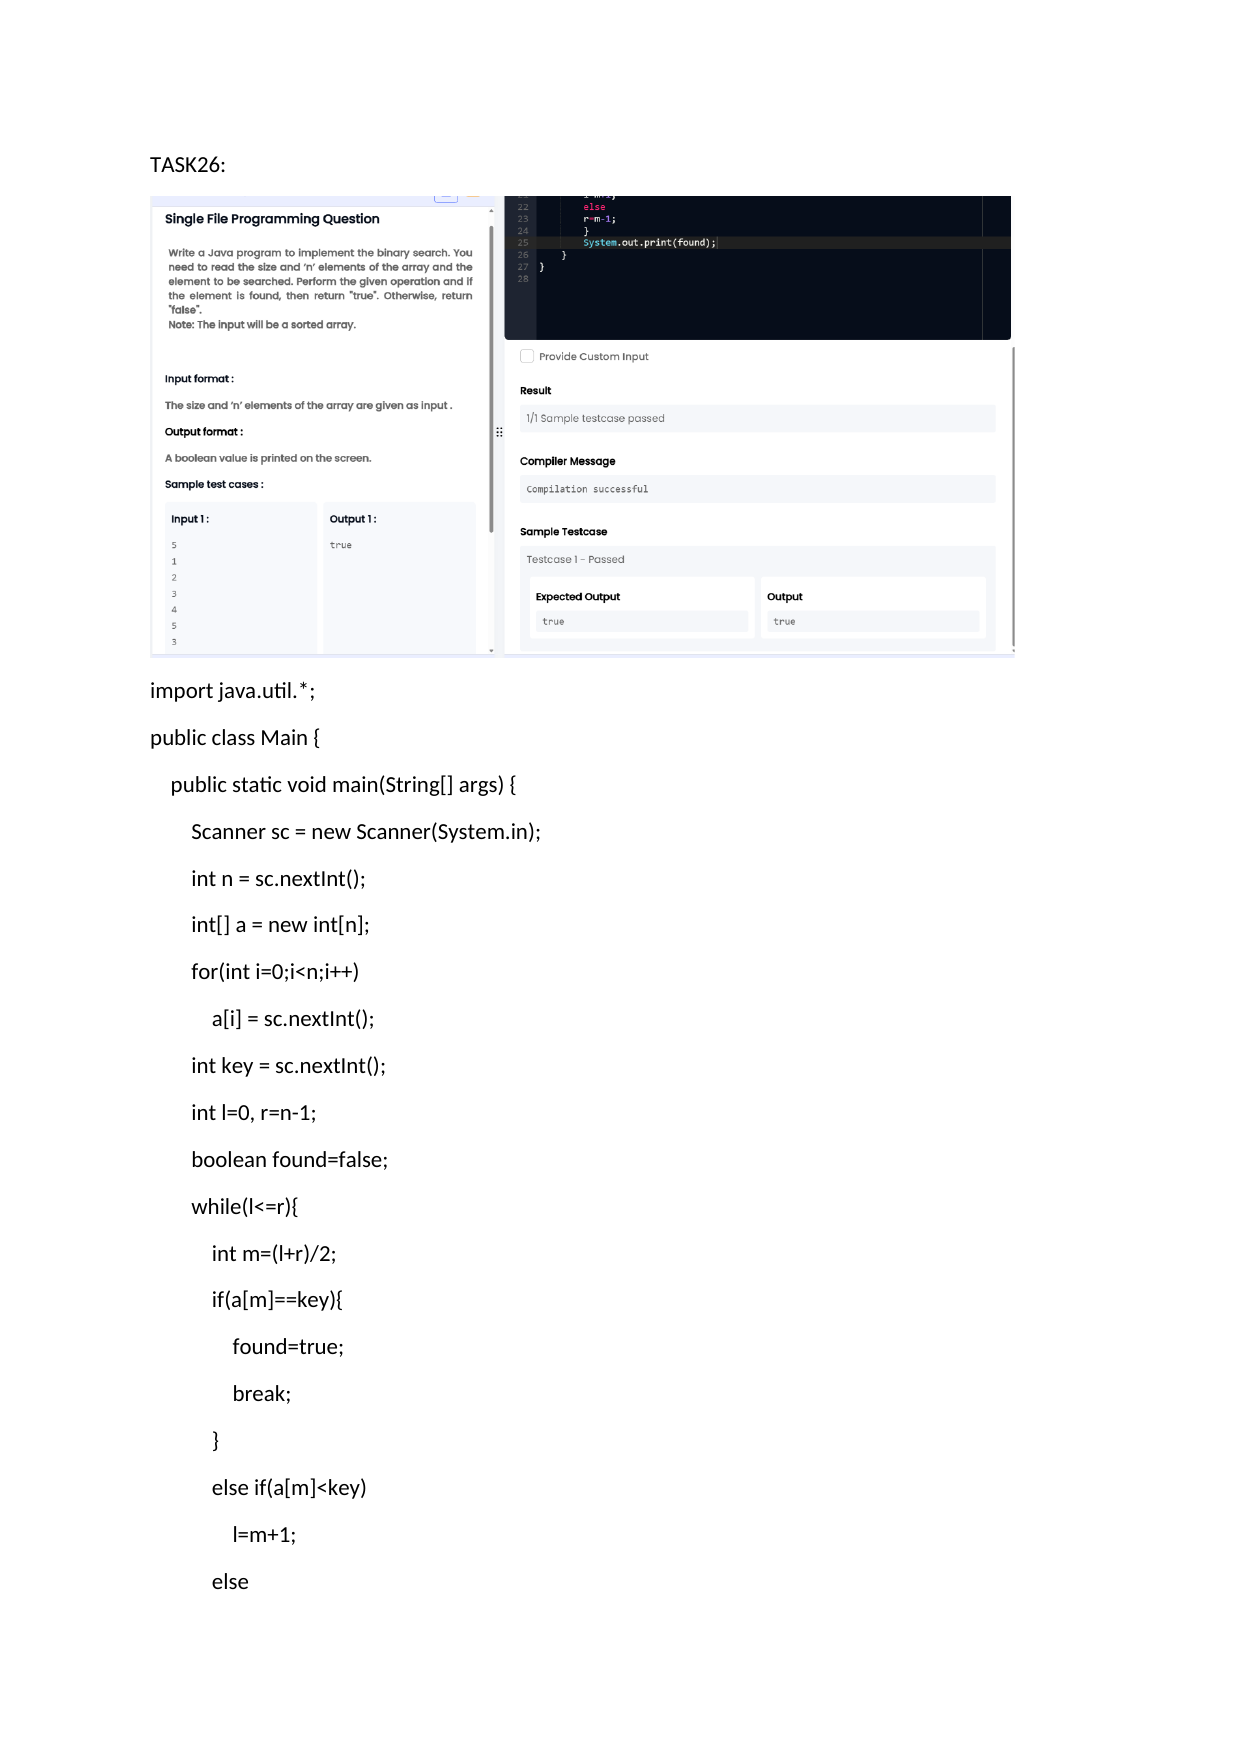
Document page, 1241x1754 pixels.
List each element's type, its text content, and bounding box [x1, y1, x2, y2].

picture [150, 196, 1015, 658]
text else if(a[m]<key) [150, 1473, 1090, 1501]
text break; [150, 1379, 1090, 1407]
text import java.util.*; [150, 676, 1090, 704]
text Scanner sc = new Scanner(System.in); [150, 817, 1090, 845]
text public class Main { [150, 723, 1090, 751]
text a[i] = sc.nextInt(); [150, 1004, 1090, 1032]
text while(l<=r){ [150, 1192, 1090, 1220]
text int l=0, r=n-1; [150, 1098, 1090, 1126]
text else [150, 1567, 1090, 1595]
text int m=(l+r)/2; [150, 1239, 1090, 1267]
text for(int i=0;i<n;i++) [150, 957, 1090, 985]
text found=true; [150, 1332, 1090, 1360]
text TASK26: [150, 150, 1090, 178]
text int n = sc.nextInt(); [150, 864, 1090, 892]
text int key = sc.nextInt(); [150, 1051, 1090, 1079]
text l=m+1; [150, 1520, 1090, 1548]
text boolean found=false; [150, 1145, 1090, 1173]
text public static void main(String[] args) { [150, 770, 1090, 798]
text int[] a = new int[n]; [150, 911, 1090, 938]
text } [150, 1426, 1090, 1454]
text if(a[m]==key){ [150, 1286, 1090, 1313]
